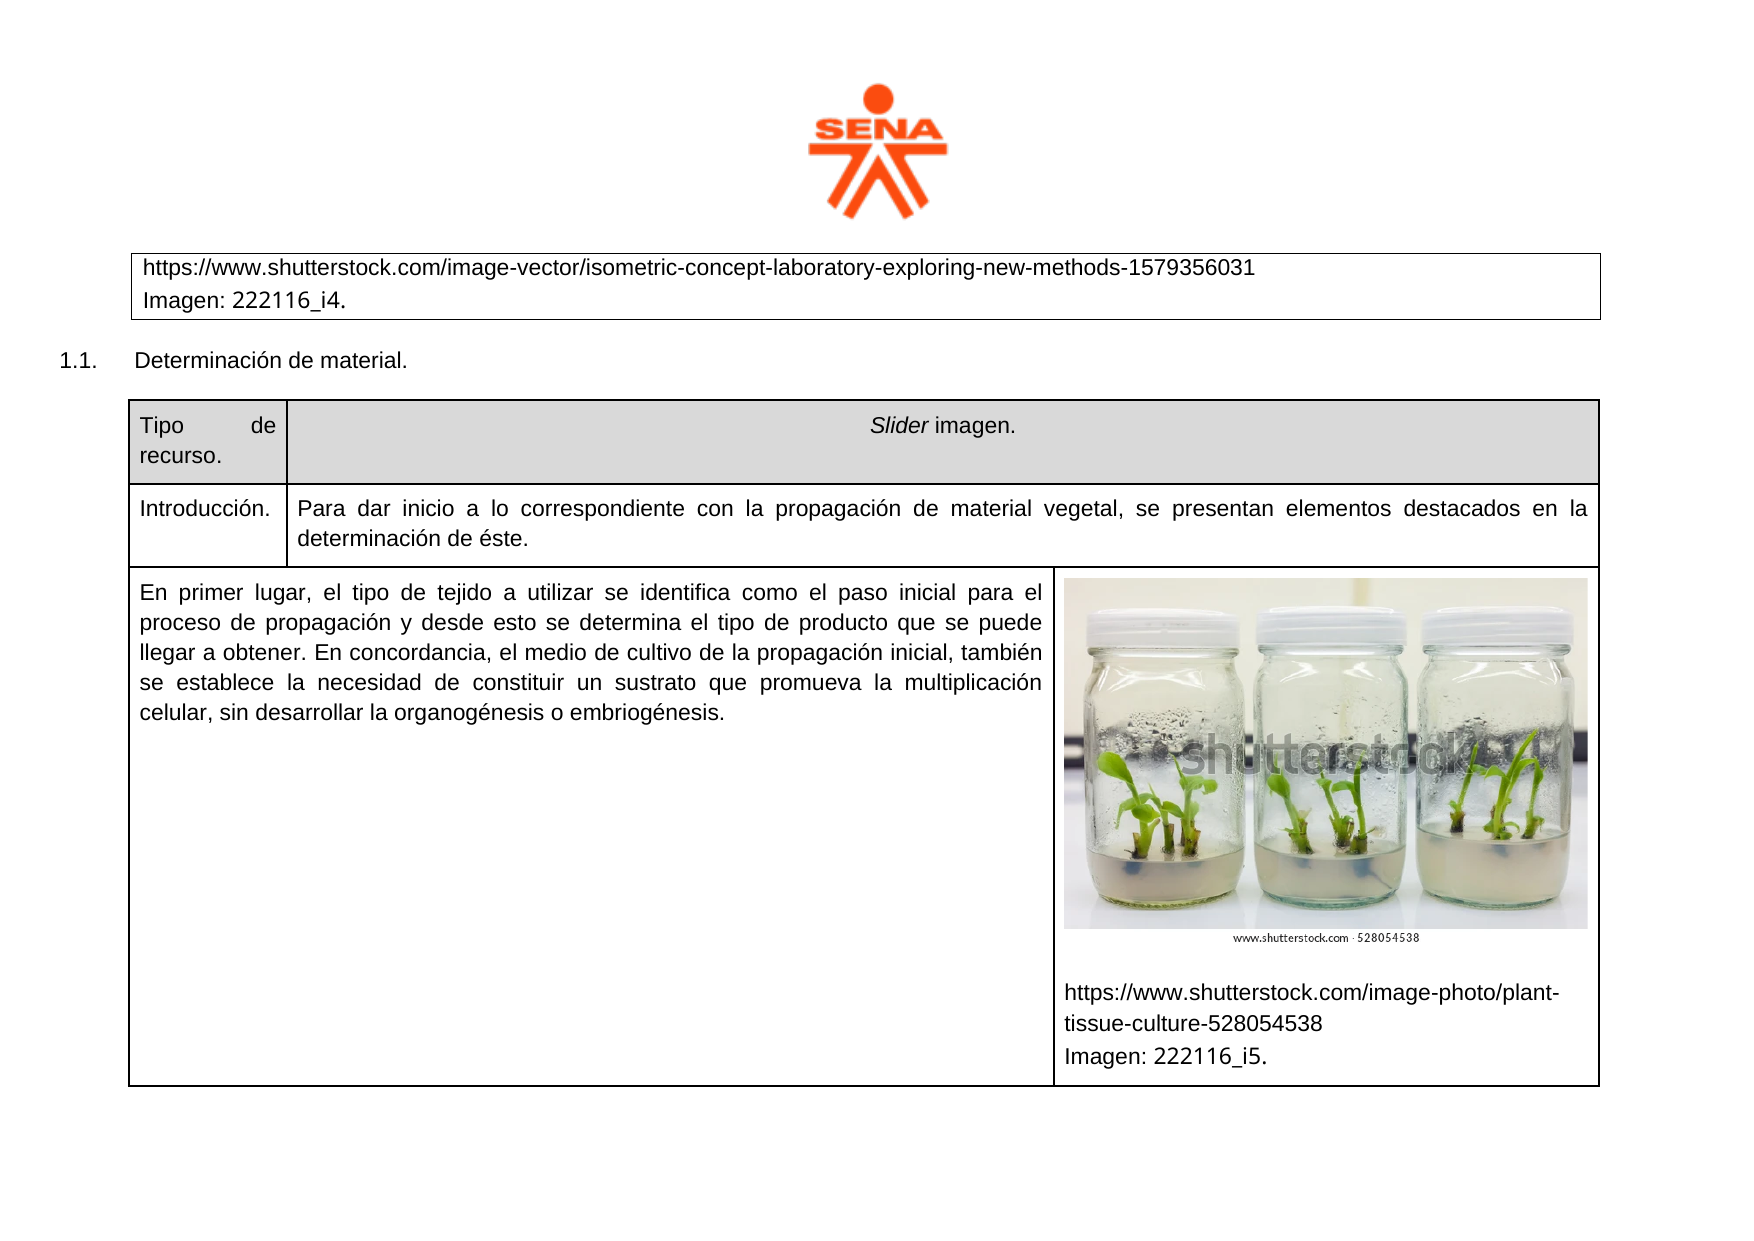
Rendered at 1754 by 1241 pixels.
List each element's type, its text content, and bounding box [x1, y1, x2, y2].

table_cell https://www.shutterstock.com/image-photo/plant-tissue-culture-528054538 Imagen: 222116_i5. [1055, 568, 1598, 1085]
list Determinación de material. [59, 347, 1695, 373]
table_cell Introducción. [130, 485, 286, 566]
picture [796, 75, 958, 227]
table_cell Para dar inicio a lo correspondiente con la propagación de material vegetal, se presentan elementos destacados en la determinación de éste. [288, 485, 1598, 566]
table_cell En primer lugar, el tipo de tejido a utilizar se identifica como el paso inicial para el proceso de propagación y desde esto se determina el tipo de producto que se puede llegar a obtener. En concordancia, el medio de cultivo de la propagación inicial, también se establece la necesidad de constituir un sustrato que promueva la multiplicación celular, sin desarrollar la organogénesis o embriogénesis. [130, 568, 1053, 1085]
table_header Tipo de recurso. [130, 401, 286, 483]
table_header Slider imagen. [288, 401, 1598, 483]
picture [1064, 578, 1588, 946]
